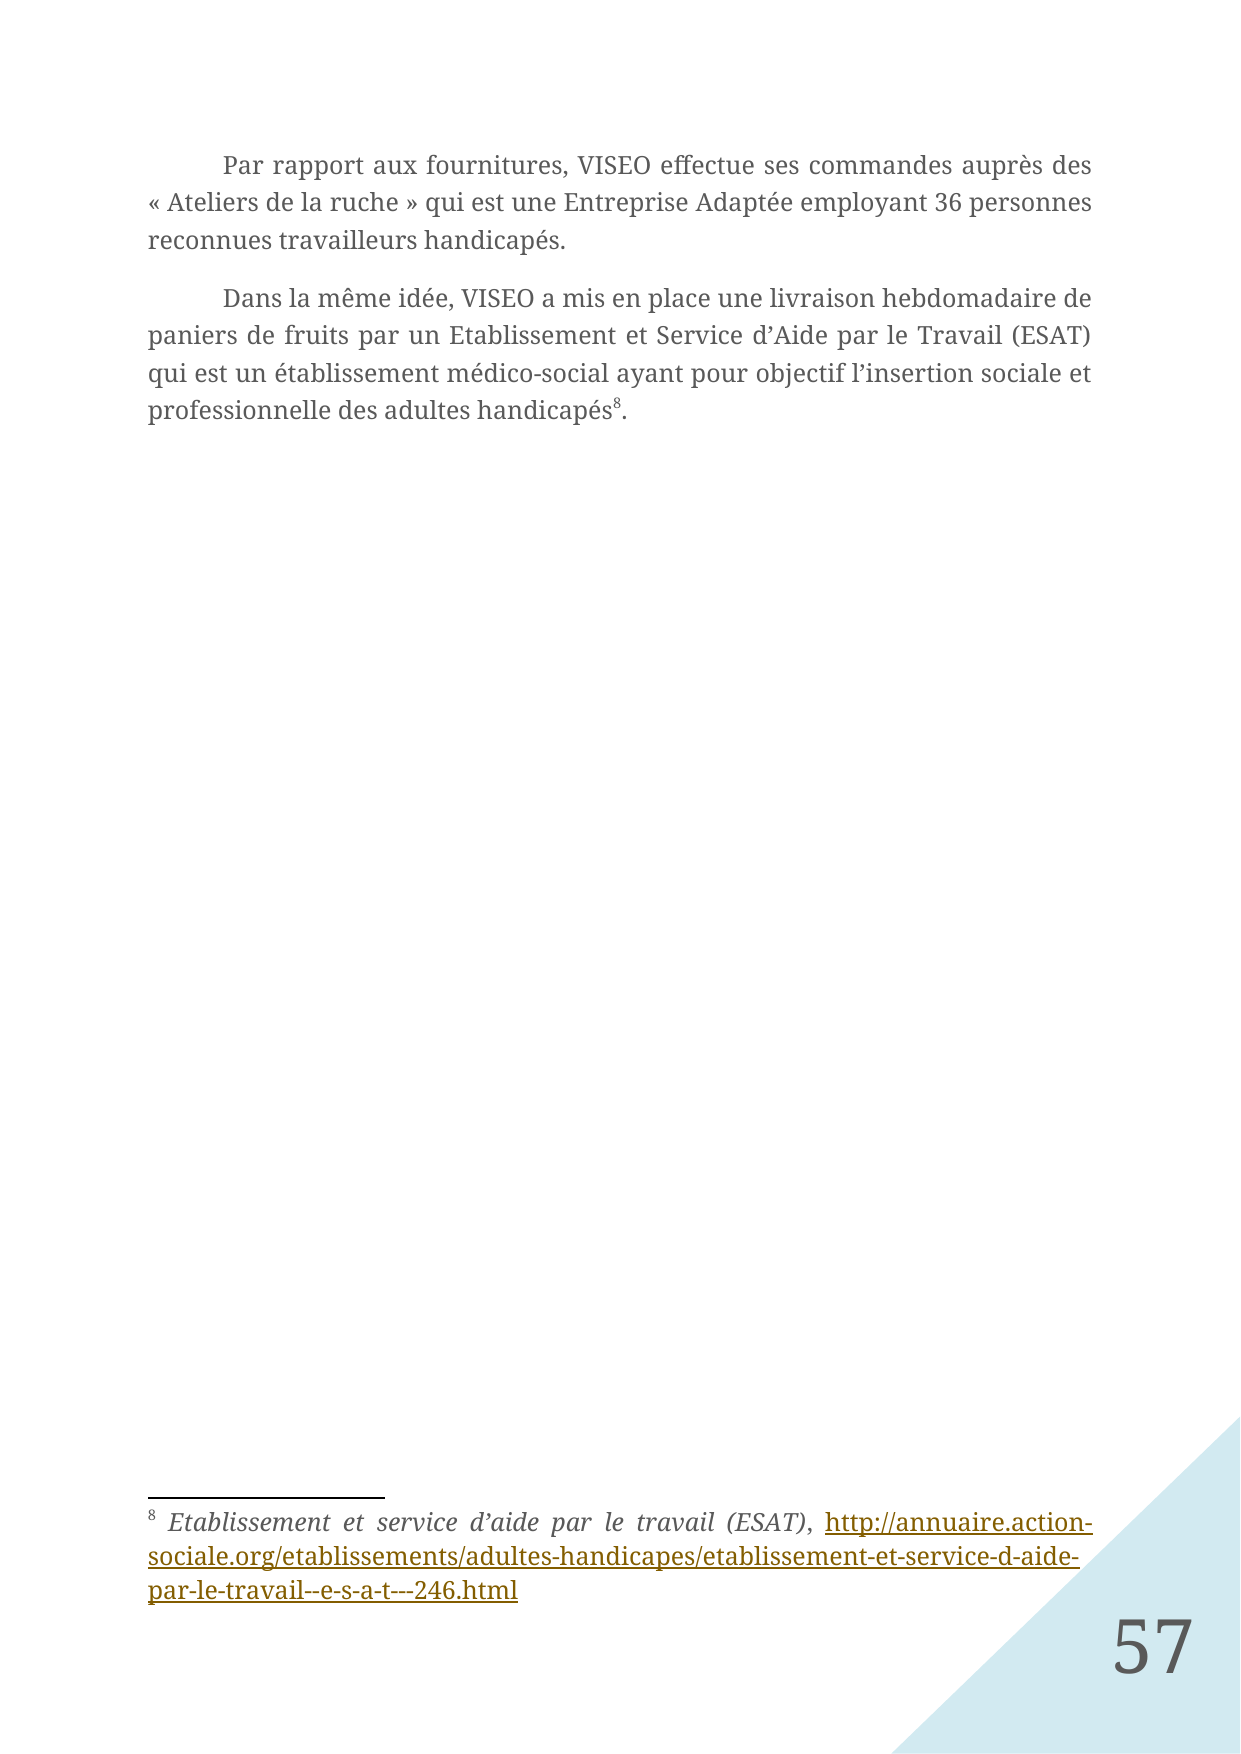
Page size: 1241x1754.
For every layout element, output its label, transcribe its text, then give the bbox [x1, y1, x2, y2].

text Par rapport aux fournitures, VISEO effectue ses commandes auprès des « Ateliers de la ruche » qui est une Entreprise Adaptée employant 36 personnes reconnues travailleurs handicapés. [148, 148, 1093, 256]
text Dans la même idée, VISEO a mis en place une livraison hebdomadaire de paniers de fruits par un Etablissement et Service d’Aide par le Travail (ESAT) qui est un établissement médico-social ayant pour objectif l’insertion sociale et professionnelle des adultes handicapés. [148, 281, 1093, 427]
